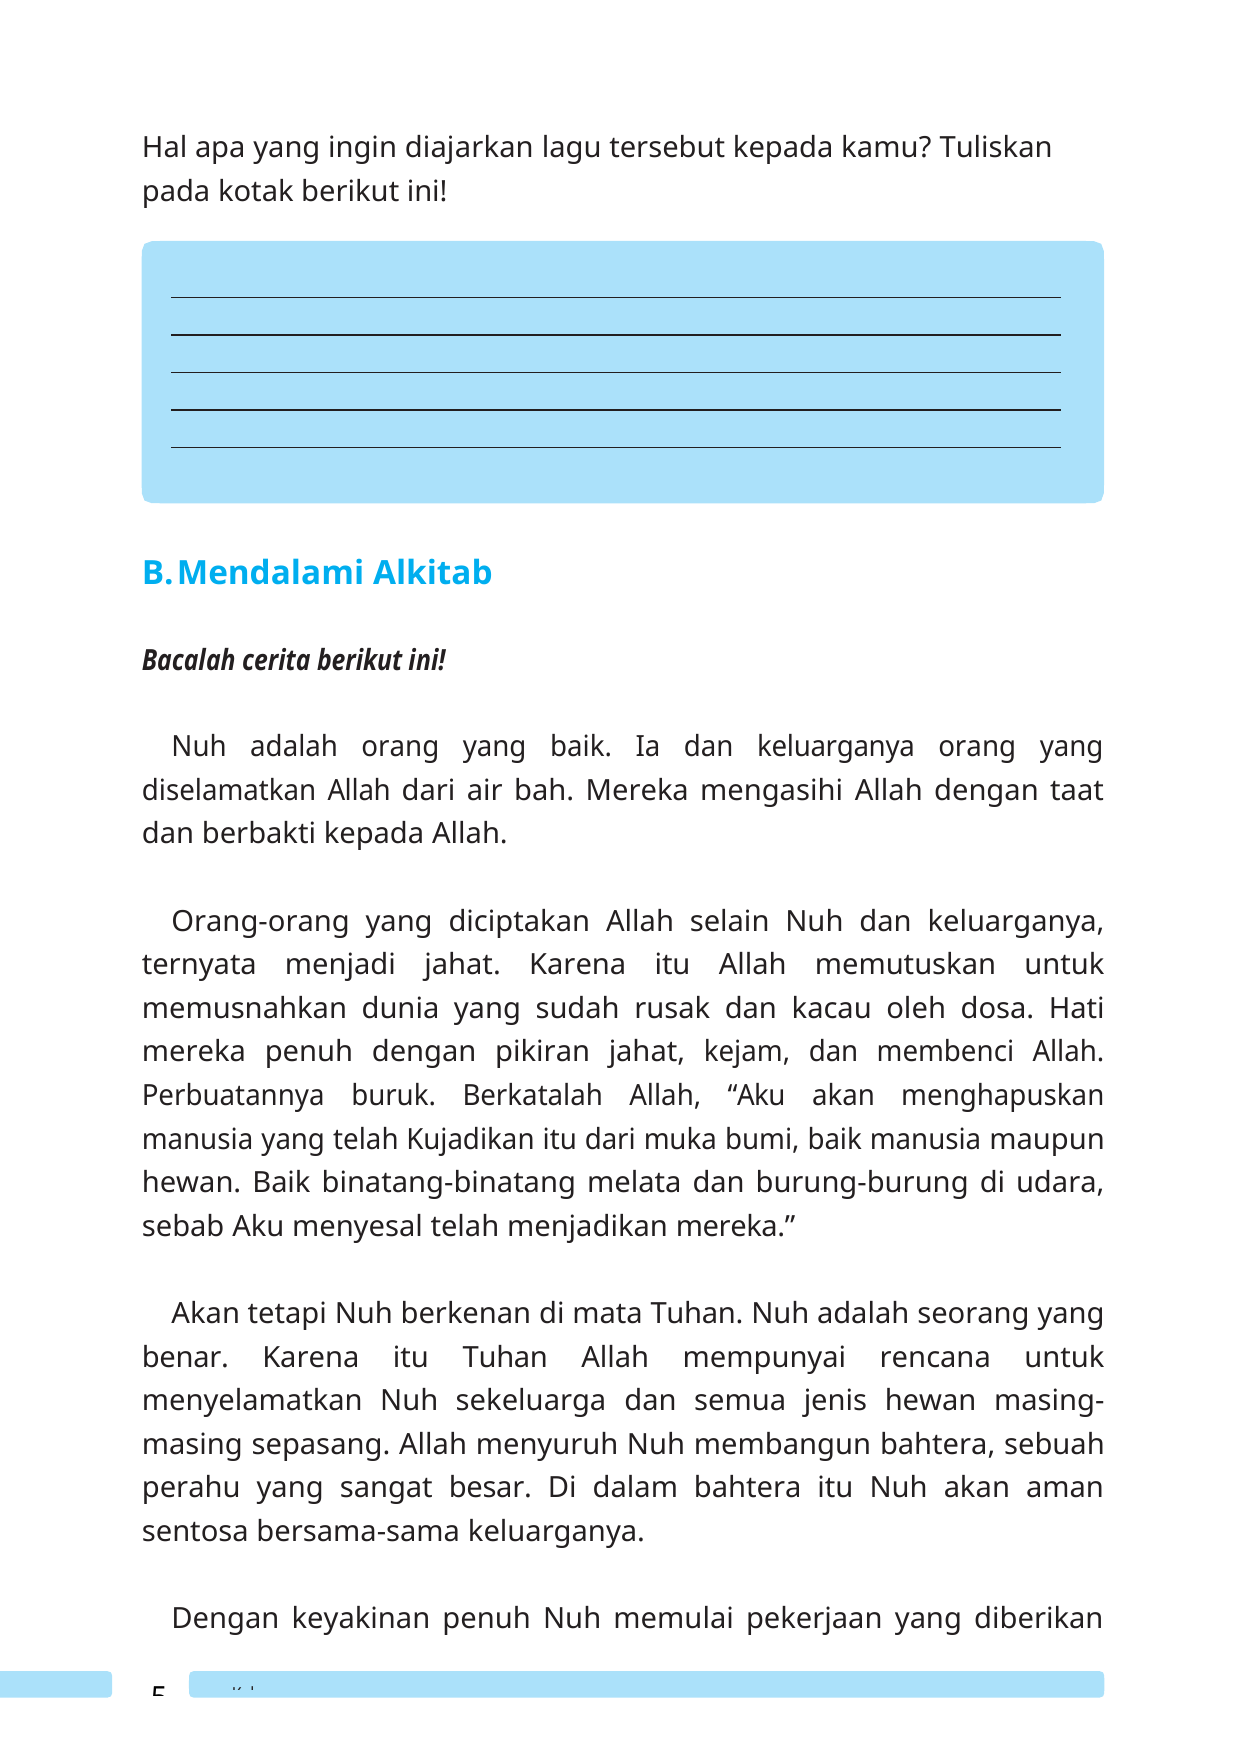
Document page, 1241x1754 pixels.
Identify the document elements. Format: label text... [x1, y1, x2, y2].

text Orang-orang yang diciptakan Allah selain Nuh dan keluarganya, ternyata menjadi jahat. Karena itu Allah memutuskan untuk memusnahkan dunia yang sudah rusak dan kacau oleh dosa. Hati mereka penuh dengan pikiran jahat, kejam, dan membenci Allah. Perbuatannya buruk. Berkatalah Allah, “Aku akan menghapuskan manusia yang telah Kujadikan itu dari muka bumi, baik manusia maupun hewan. Baik binatang-binatang melata dan burung-burung di udara, sebab Aku menyesal telah menjadikan mereka.” [142, 900, 1105, 1245]
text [142, 1597, 1104, 1637]
subtitle Mendalami Alkitab [142, 549, 1240, 594]
text Akan tetapi Nuh berkenan di mata Tuhan. Nuh adalah seorang yang benar. Karena itu Tuhan Allah mempunyai rencana untuk menyelamatkan Nuh sekeluarga dan semua jenis hewan masing-masing sepasang. Allah menyuruh Nuh membangun bahtera, sebuah perahu yang sangat besar. Di dalam bahtera itu Nuh akan aman sentosa bersama-sama keluarganya. [142, 1292, 1105, 1550]
text Nuh adalah orang yang baik. Ia dan keluarganya orang yang diselamatkan Allah dari air bah. Mereka mengasihi Allah dengan taat dan berbakti kepada Allah. [142, 725, 1104, 852]
text Bacalah cerita berikut ini! [142, 639, 1240, 679]
text Hal apa yang ingin diajarkan lagu tersebut kepada kamu? Tuliskan pada kotak berikut ini! [142, 126, 1106, 210]
